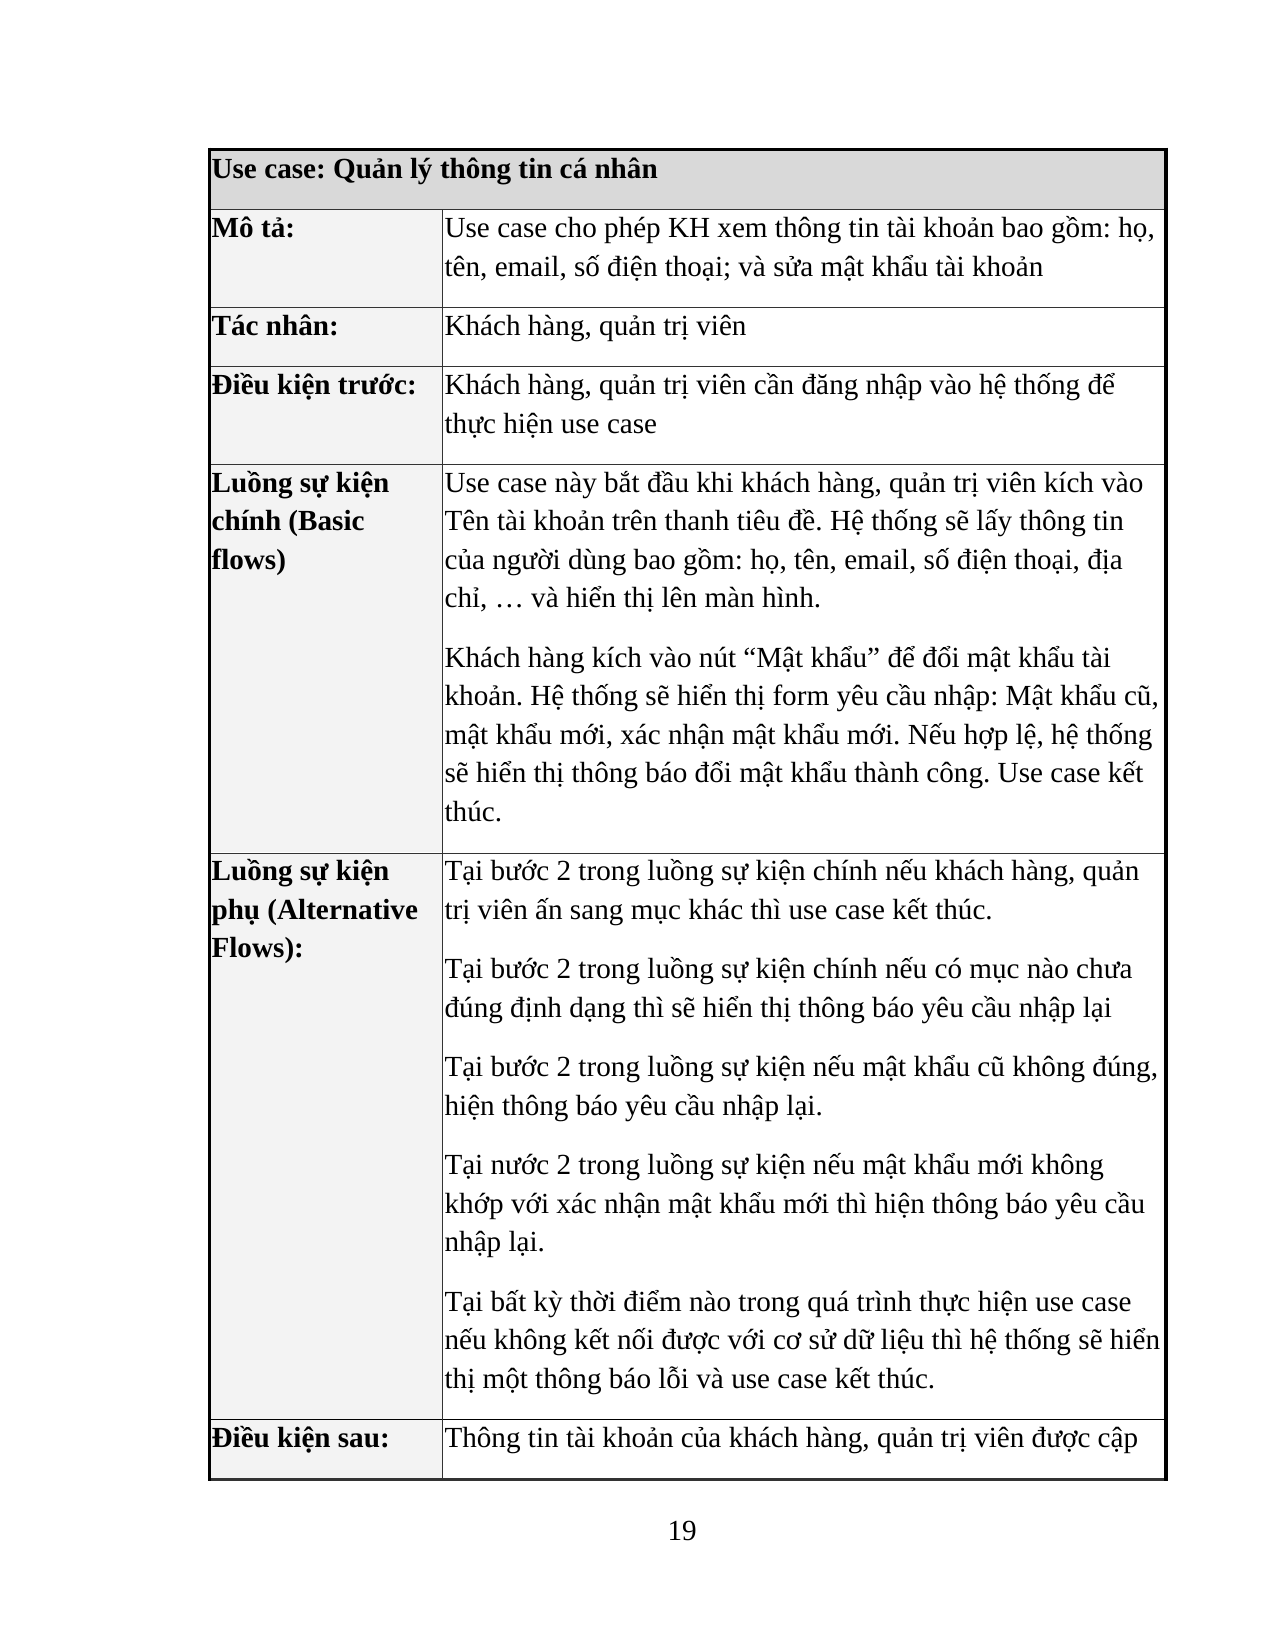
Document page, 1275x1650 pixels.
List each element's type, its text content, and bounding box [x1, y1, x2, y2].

table_cell Khách hàng, quản trị viên cần đăng nhập vào hệ thống để thực hiện use case [443, 367, 1164, 464]
table_cell Mô tả: [211, 210, 442, 307]
table_cell Use case cho phép KH xem thông tin tài khoản bao gồm: họ, tên, email, số điện thoại; và sửa mật khẩu tài khoản [443, 210, 1164, 307]
table_cell Use case này bắt đầu khi khách hàng, quản trị viên kích vào Tên tài khoản trên thanh tiêu đề. Hệ thống sẽ lấy thông tin của người dùng bao gồm: họ, tên, email, số điện thoại, địa chỉ, … và hiển thị lên màn hình. Khách hàng kích vào nút “Mật khẩu” để đổi mật khẩu tài khoản. Hệ thống sẽ hiển thị form yêu cầu nhập: Mật khẩu cũ, mật khẩu mới, xác nhận mật khẩu mới. Nếu hợp lệ, hệ thống sẽ hiển thị thông báo đổi mật khẩu thành công. Use case kết thúc. [443, 465, 1164, 852]
table_cell Điều kiện sau: [211, 1420, 442, 1478]
table_cell Khách hàng, quản trị viên [443, 308, 1164, 366]
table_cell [443, 1420, 1164, 1478]
table_cell Luồng sự kiện chính (Basic flows) [211, 465, 442, 852]
table_header Use case: Quản lý thông tin cá nhân [211, 151, 1164, 209]
table_cell Tại bước 2 trong luồng sự kiện chính nếu khách hàng, quản trị viên ấn sang mục khác thì use case kết thúc. Tại bước 2 trong luồng sự kiện chính nếu có mục nào chưa đúng định dạng thì sẽ hiển thị thông báo yêu cầu nhập lại Tại bước 2 trong luồng sự kiện nếu mật khẩu cũ không đúng, hiện thông báo yêu cầu nhập lại. Tại nước 2 trong luồng sự kiện nếu mật khẩu mới không khớp với xác nhận mật khẩu mới thì hiện thông báo yêu cầu nhập lại. Tại bất kỳ thời điểm nào trong quá trình thực hiện use case nếu không kết nối được với cơ sử dữ liệu thì hệ thống sẽ hiển thị một thông báo lỗi và use case kết thúc. [443, 854, 1164, 1419]
table_cell Điều kiện trước: [211, 367, 442, 464]
table_cell Tác nhân: [211, 308, 442, 366]
table_cell Luồng sự kiện phụ (Alternative Flows): [211, 854, 442, 1419]
